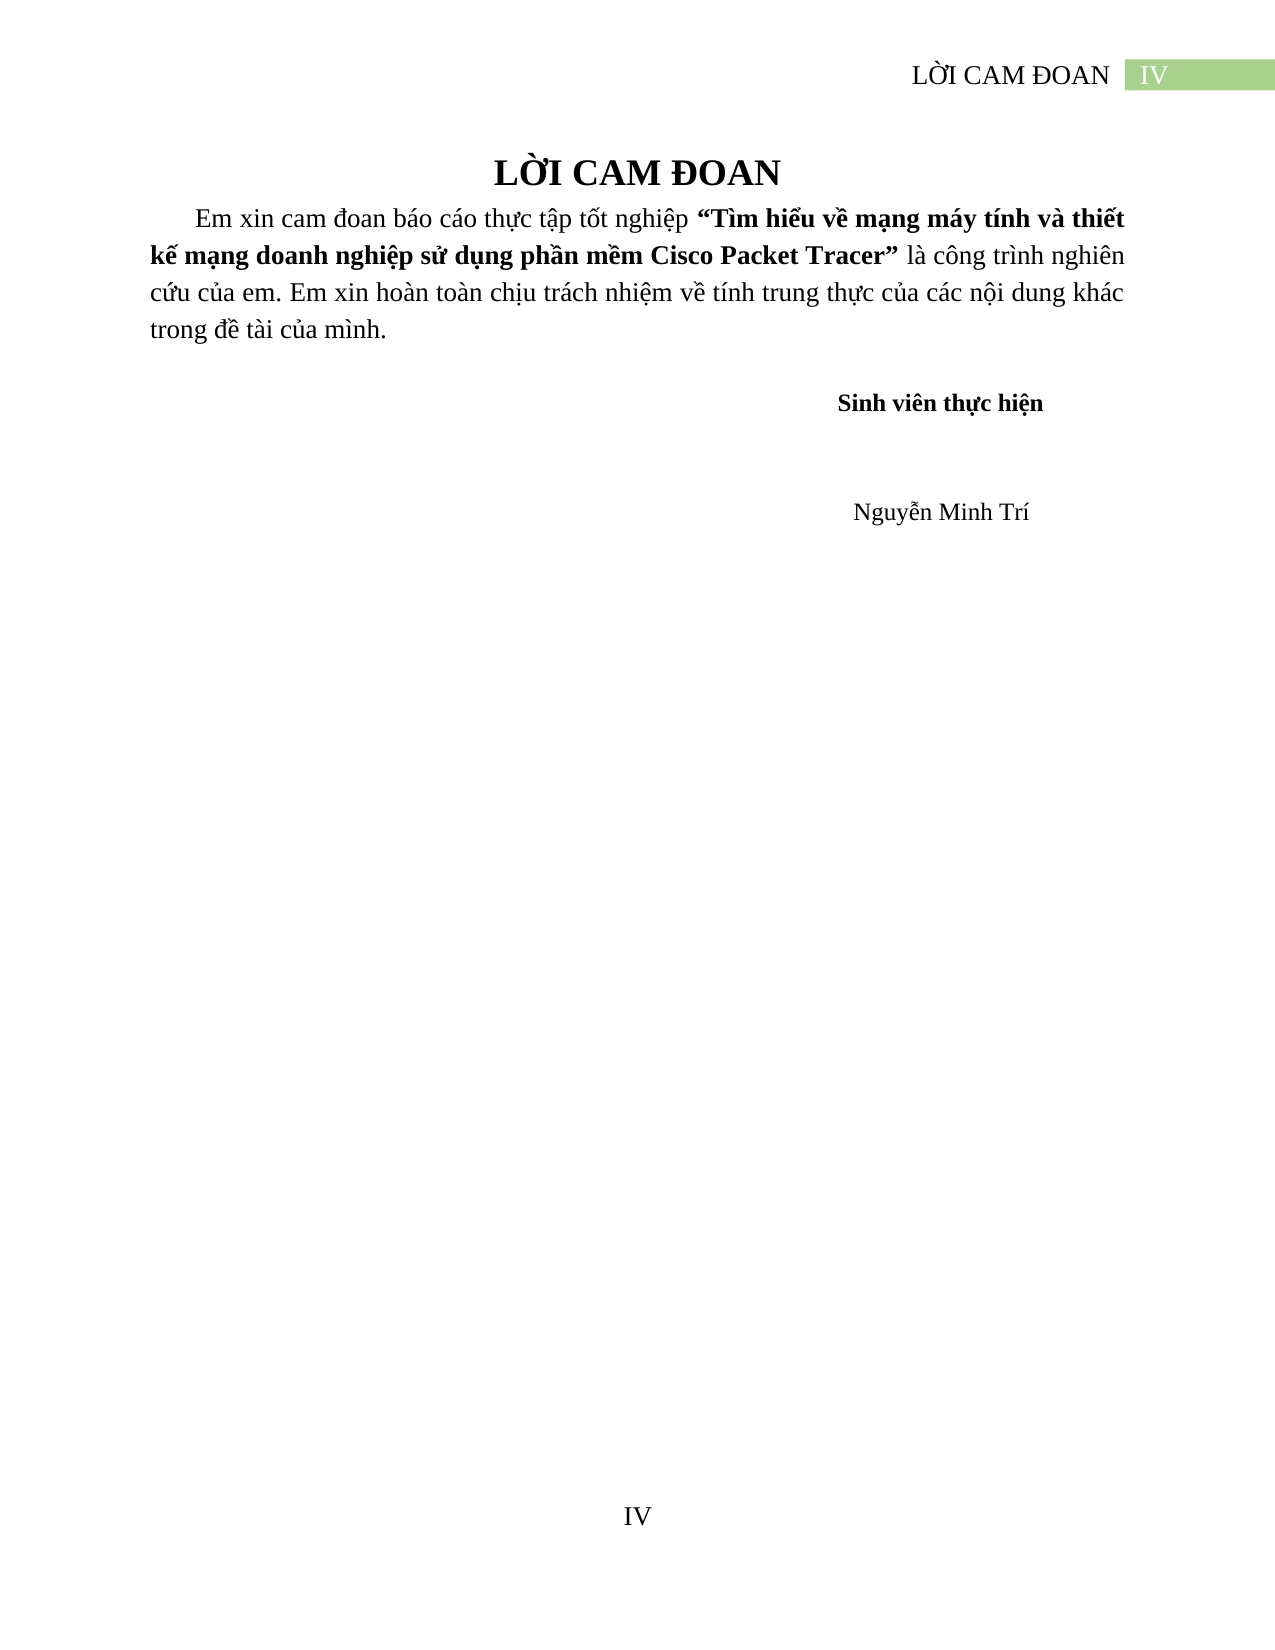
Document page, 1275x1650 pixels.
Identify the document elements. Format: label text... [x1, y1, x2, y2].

text Sinh viên thực hiện [150, 388, 1125, 417]
title LỜI CAM ĐOAN [150, 150, 1125, 193]
text Em xin cam đoan báo cáo thực tập tốt nghiệp “Tìm hiểu về mạng máy tính và thiết kế mạng doanh nghiệp sử dụng phần mềm Cisco Packet Tracer” là công trình nghiên cứu của em. Em xin hoàn toàn chịu trách nhiệm về tính trung thực của các nội dung khác trong đề tài của mình. [150, 202, 1125, 345]
text Nguyễn Minh Trí [853, 497, 1125, 526]
